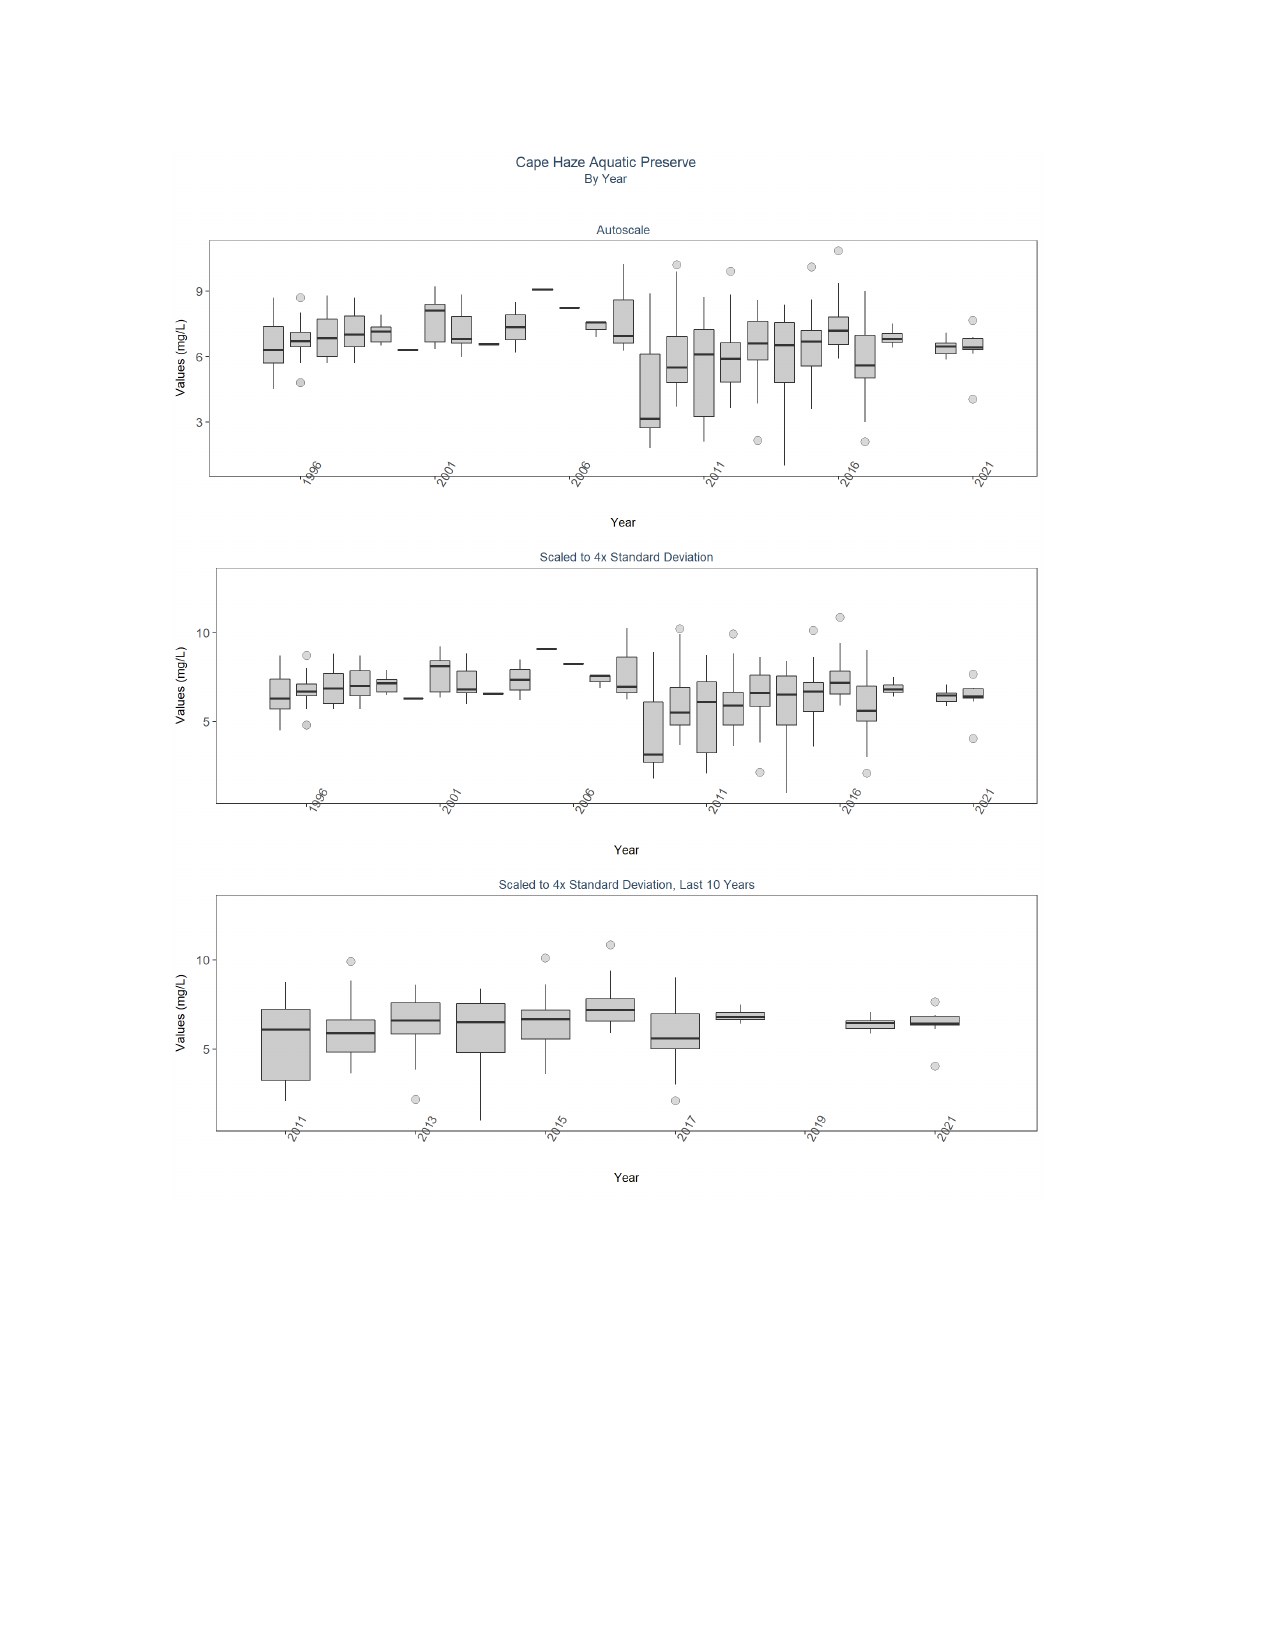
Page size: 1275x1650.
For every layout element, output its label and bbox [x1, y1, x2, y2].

picture [168, 150, 1044, 1200]
